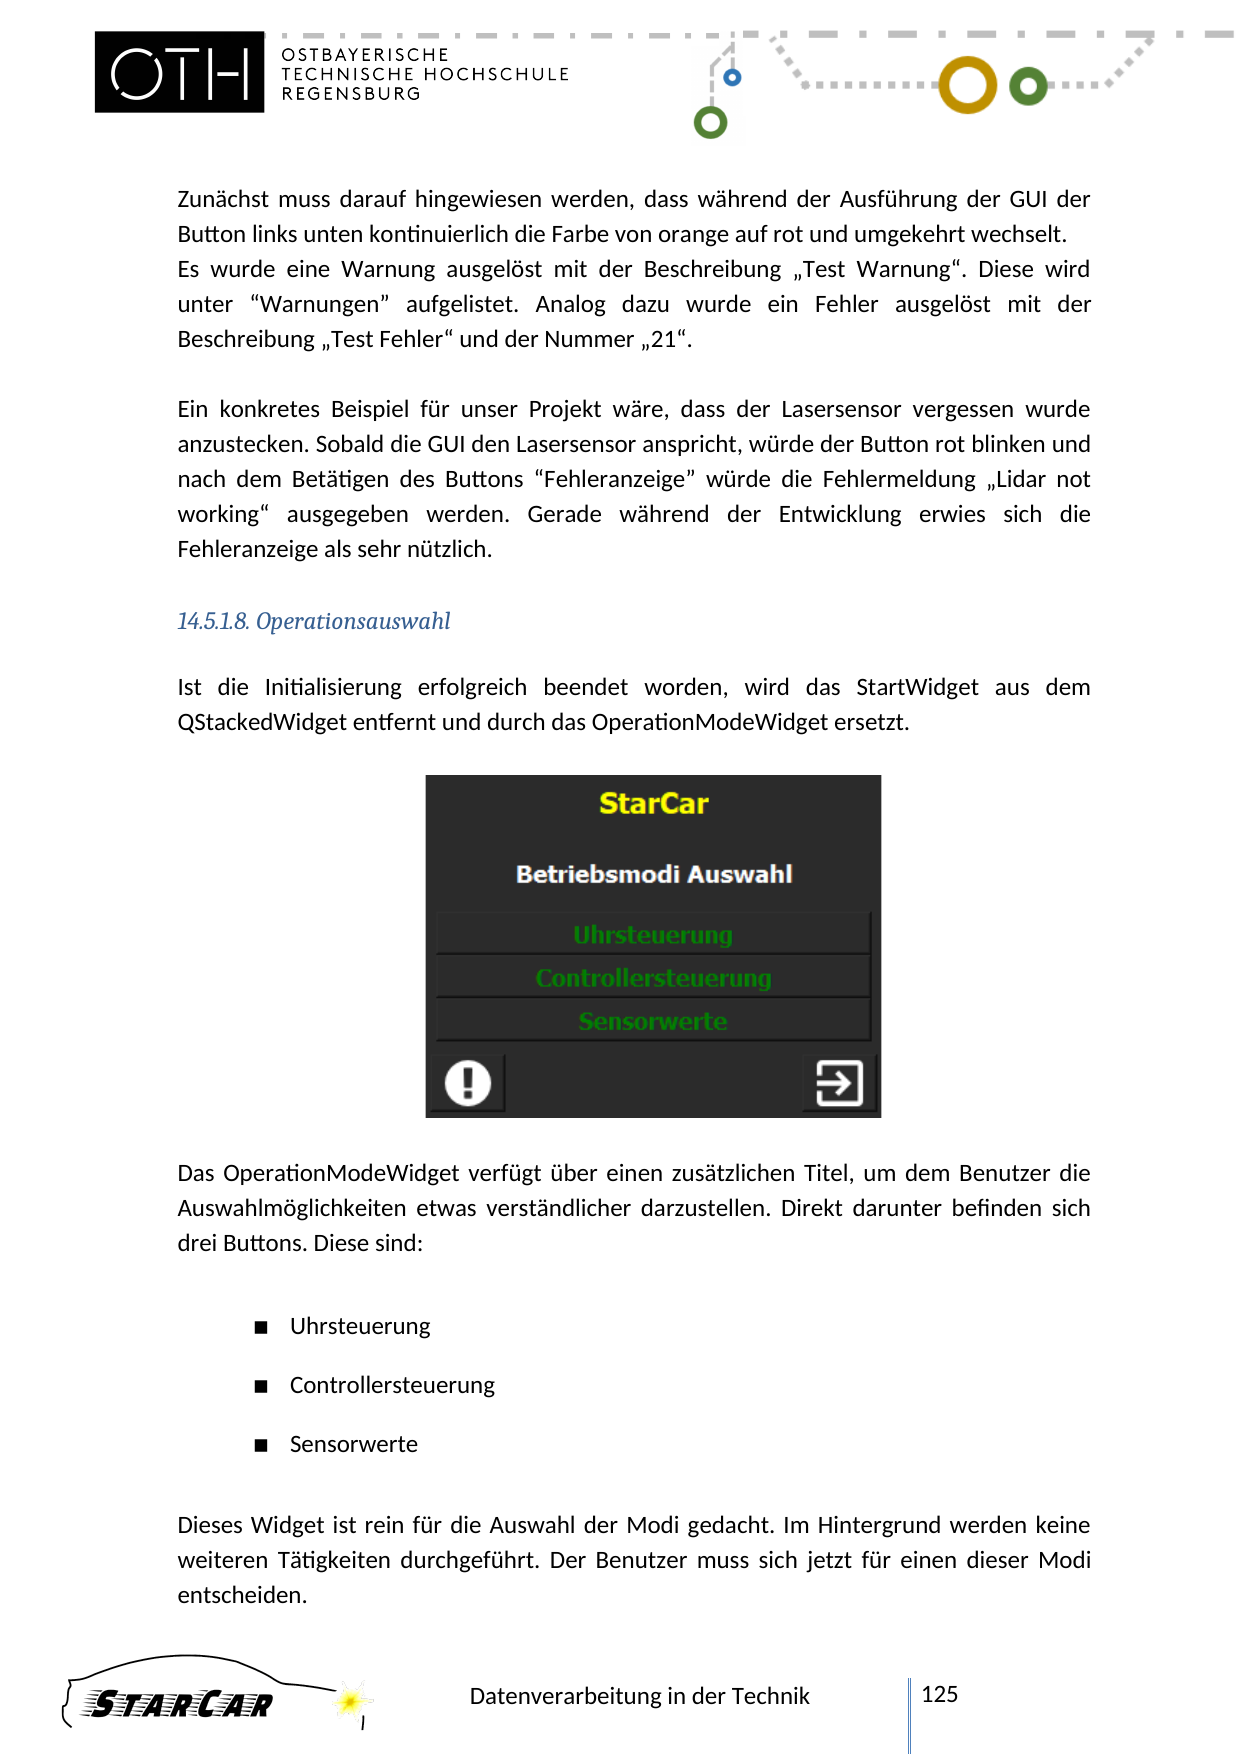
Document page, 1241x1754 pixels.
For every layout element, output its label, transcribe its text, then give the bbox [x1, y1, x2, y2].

list Sensorwerte [252, 1415, 1092, 1466]
picture [54, 1651, 380, 1730]
text Ein konkretes Beispiel für unser Projekt wäre, dass der Lasersensor vergessen wurde anzustecken. Sobald die GUI den Lasersensor anspricht, würde der Button rot blinken und nach dem Betätigen des Buttons “Fehleranzeige” würde die Fehlermeldung „Lidar not working“ ausgegeben werden. Gerade während der Entwicklung erwies sich die Fehleranzeige als sehr nützlich. [177, 393, 1092, 563]
text Zunächst muss darauf hingewiesen werden, dass während der Ausführung der GUI der Button links unten kontinuierlich die Farbe von orange auf rot und umgekehrt wechselt. [177, 183, 1092, 248]
text Es wurde eine Warnung ausgelöst mit der Beschreibung „Test Warnung“. Diese wird unter “Warnungen” aufgelistet. Analog dazu wurde ein Fehler ausgelöst mit der Beschreibung „Test Fehler“ und der Nummer „21“. [177, 253, 1092, 353]
picture [425, 775, 882, 1118]
subtitle 14.5.1.8. Operationsauswahl [177, 607, 1092, 636]
text Dieses Widget ist rein für die Auswahl der Modi gedacht. Im Hintergrund werden keine weiteren Tätigkeiten durchgeführt. Der Benutzer muss sich jetzt für einen dieser Modi entscheiden. [177, 1509, 1092, 1609]
list Controllersteuerung [252, 1356, 1092, 1407]
text Ist die Initialisierung erfolgreich beendet worden, wird das StartWidget aus dem QStackedWidget entfernt und durch das OperationModeWidget ersetzt. [177, 671, 1092, 736]
list Uhrsteuerung [252, 1297, 1092, 1349]
text Das OperationModeWidget verfügt über einen zusätzlichen Titel, um dem Benutzer die Auswahlmöglichkeiten etwas verständlicher darzustellen. Direkt darunter befinden sich drei Buttons. Diese sind: [177, 1157, 1092, 1258]
picture [94, 15, 1237, 145]
